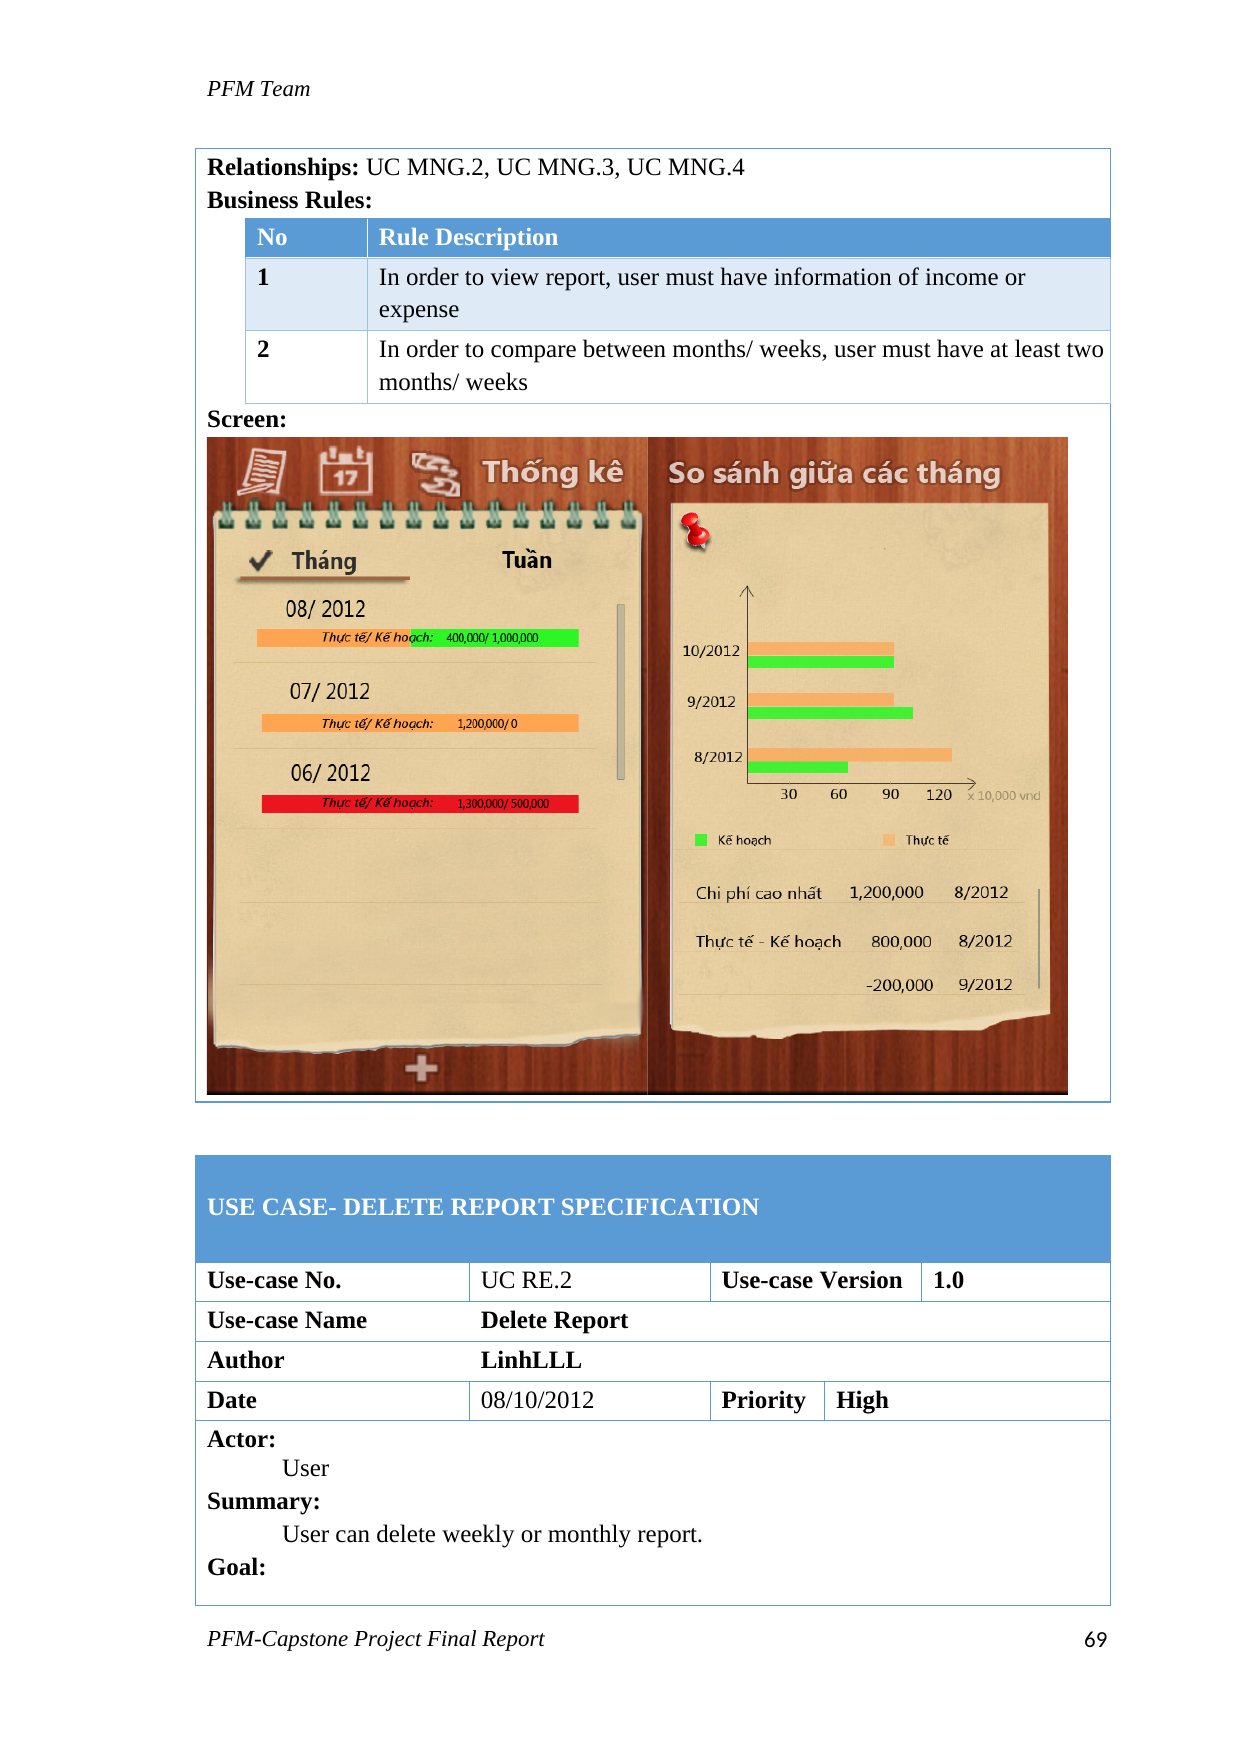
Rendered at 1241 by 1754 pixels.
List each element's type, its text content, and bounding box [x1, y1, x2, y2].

table_cell LinhLLL [469, 1342, 1110, 1381]
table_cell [196, 149, 1110, 1101]
table_cell UC RE.2 [470, 1263, 710, 1301]
table_cell High [825, 1382, 1110, 1420]
table_cell 08/10/2012 [470, 1382, 710, 1420]
table_cell Date [196, 1382, 469, 1420]
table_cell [196, 1421, 1110, 1605]
table_cell Author [196, 1342, 469, 1381]
table_header USE CASE- DELETE REPORT SPECIFICATION [196, 1156, 1110, 1262]
table_cell Use-case Version [711, 1263, 921, 1301]
table_cell Use-case No. [196, 1263, 469, 1301]
table_cell 1.0 [922, 1263, 1110, 1301]
table_cell Use-case Name [196, 1302, 469, 1341]
table_cell Delete Report [469, 1302, 1110, 1341]
picture [206, 437, 1068, 1095]
table_cell Priority [711, 1382, 824, 1420]
